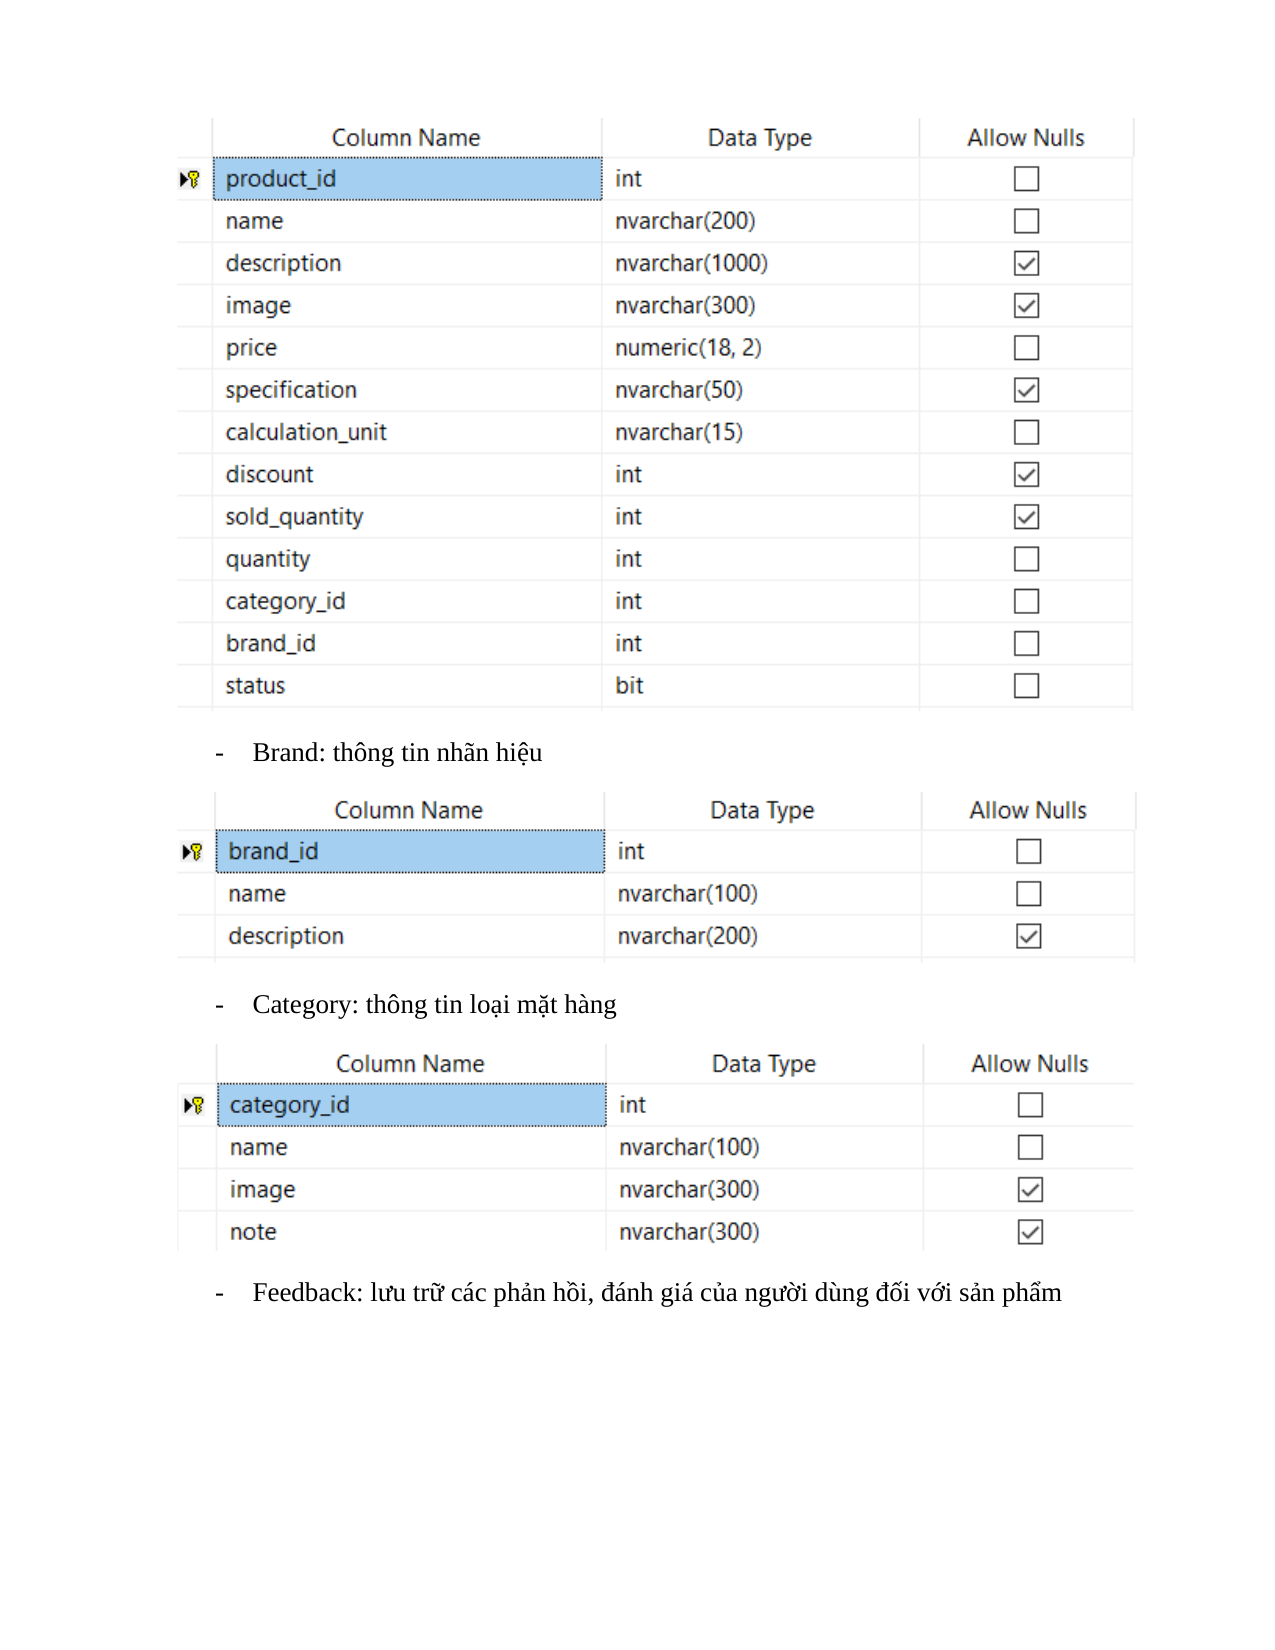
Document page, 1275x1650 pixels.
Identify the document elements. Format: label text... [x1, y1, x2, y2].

picture [177, 1044, 1134, 1251]
picture [177, 118, 1138, 711]
list Category: thông tin loại mặt hàng [215, 988, 1157, 1019]
list Brand: thông tin nhãn hiệu [215, 736, 1157, 767]
picture [177, 792, 1137, 963]
list Feedback: lưu trữ các phản hồi, đánh giá của người dùng đối với sản phẩm [215, 1276, 1157, 1307]
